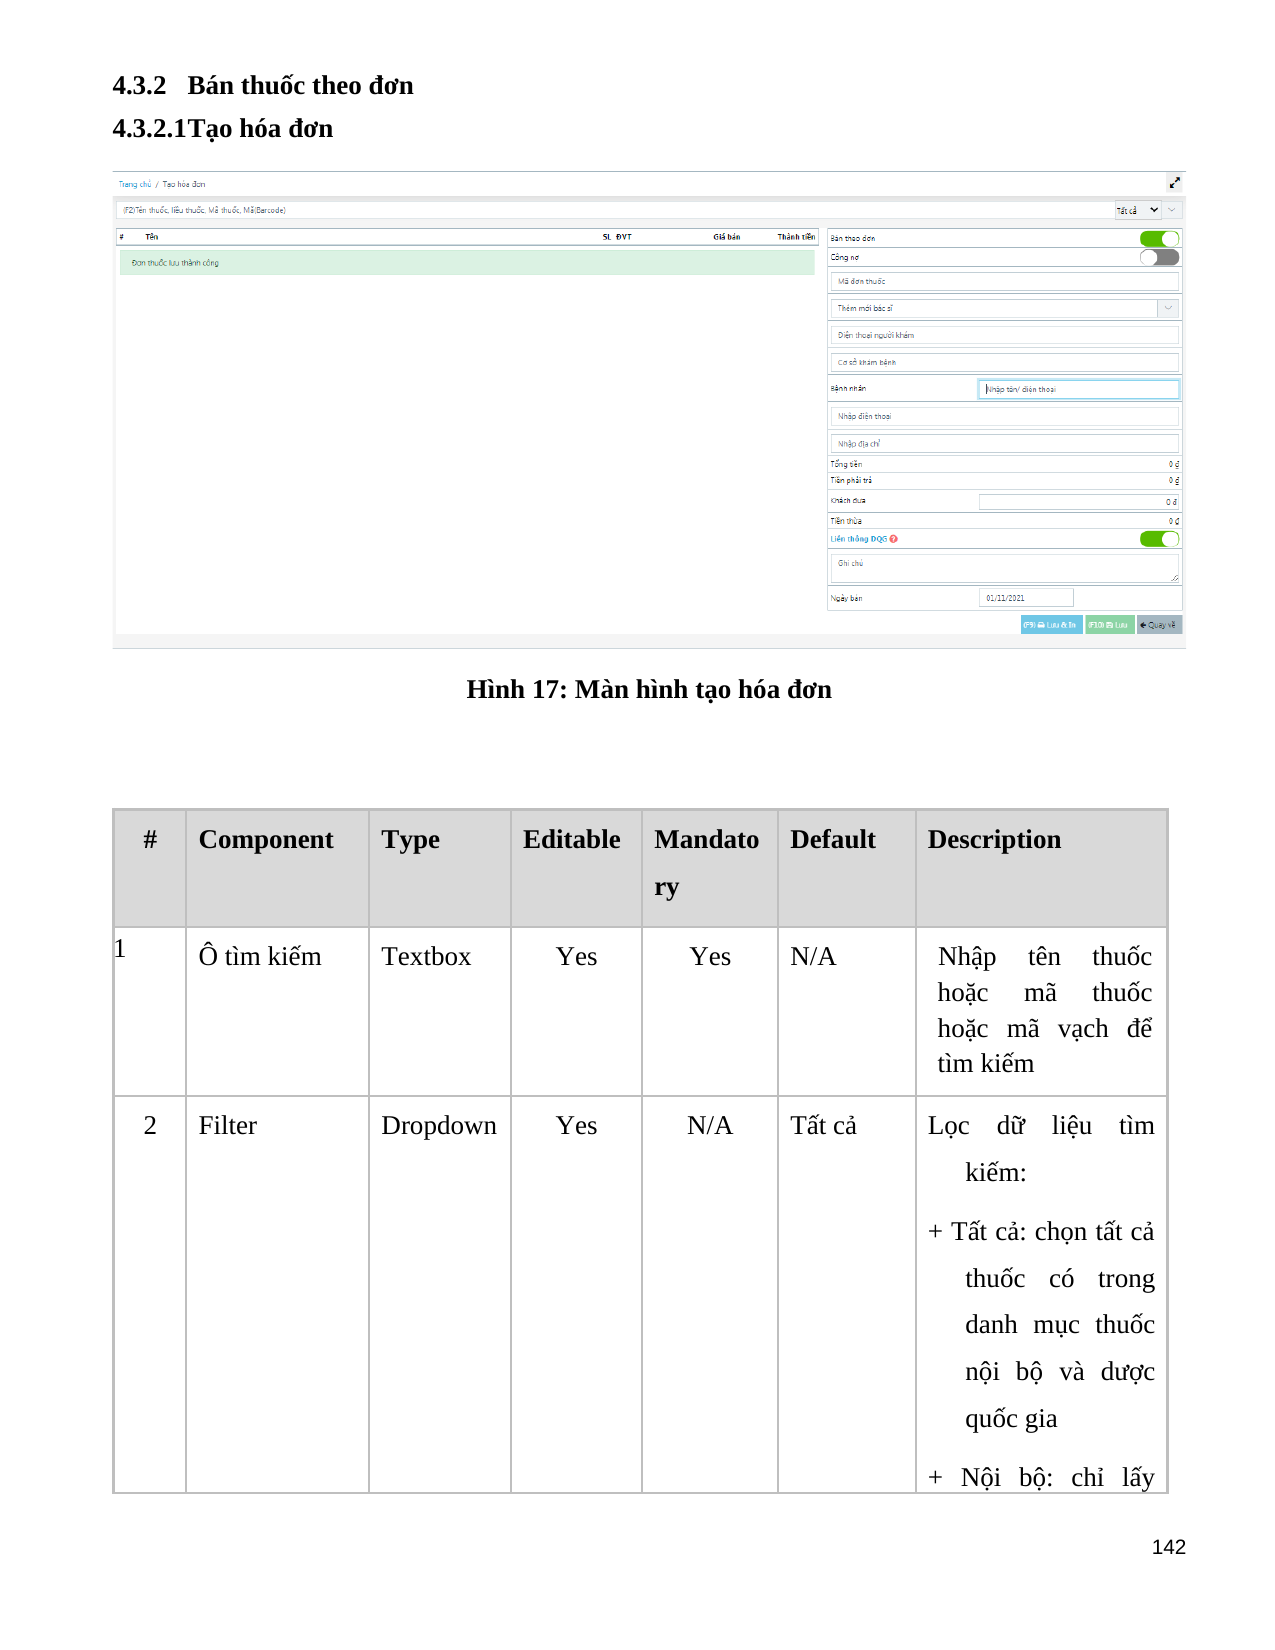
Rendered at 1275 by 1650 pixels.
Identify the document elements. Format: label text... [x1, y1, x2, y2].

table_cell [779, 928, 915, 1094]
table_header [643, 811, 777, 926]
text Hình 17: Màn hình tạo hóa đơn [112, 673, 1186, 704]
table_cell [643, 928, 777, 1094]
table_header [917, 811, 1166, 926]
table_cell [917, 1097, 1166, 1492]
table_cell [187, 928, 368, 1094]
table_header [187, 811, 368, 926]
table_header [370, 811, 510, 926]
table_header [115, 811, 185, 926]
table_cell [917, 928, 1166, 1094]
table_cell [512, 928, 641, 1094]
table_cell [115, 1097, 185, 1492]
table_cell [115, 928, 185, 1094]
picture [112, 171, 1187, 649]
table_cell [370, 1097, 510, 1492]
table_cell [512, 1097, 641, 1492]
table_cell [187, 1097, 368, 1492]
subtitle Tạo hóa đơn [112, 112, 1186, 144]
subtitle Bán thuốc theo đơn [112, 69, 1186, 100]
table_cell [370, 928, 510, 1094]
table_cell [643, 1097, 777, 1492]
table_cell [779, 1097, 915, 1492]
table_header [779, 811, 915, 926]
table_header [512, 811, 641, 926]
